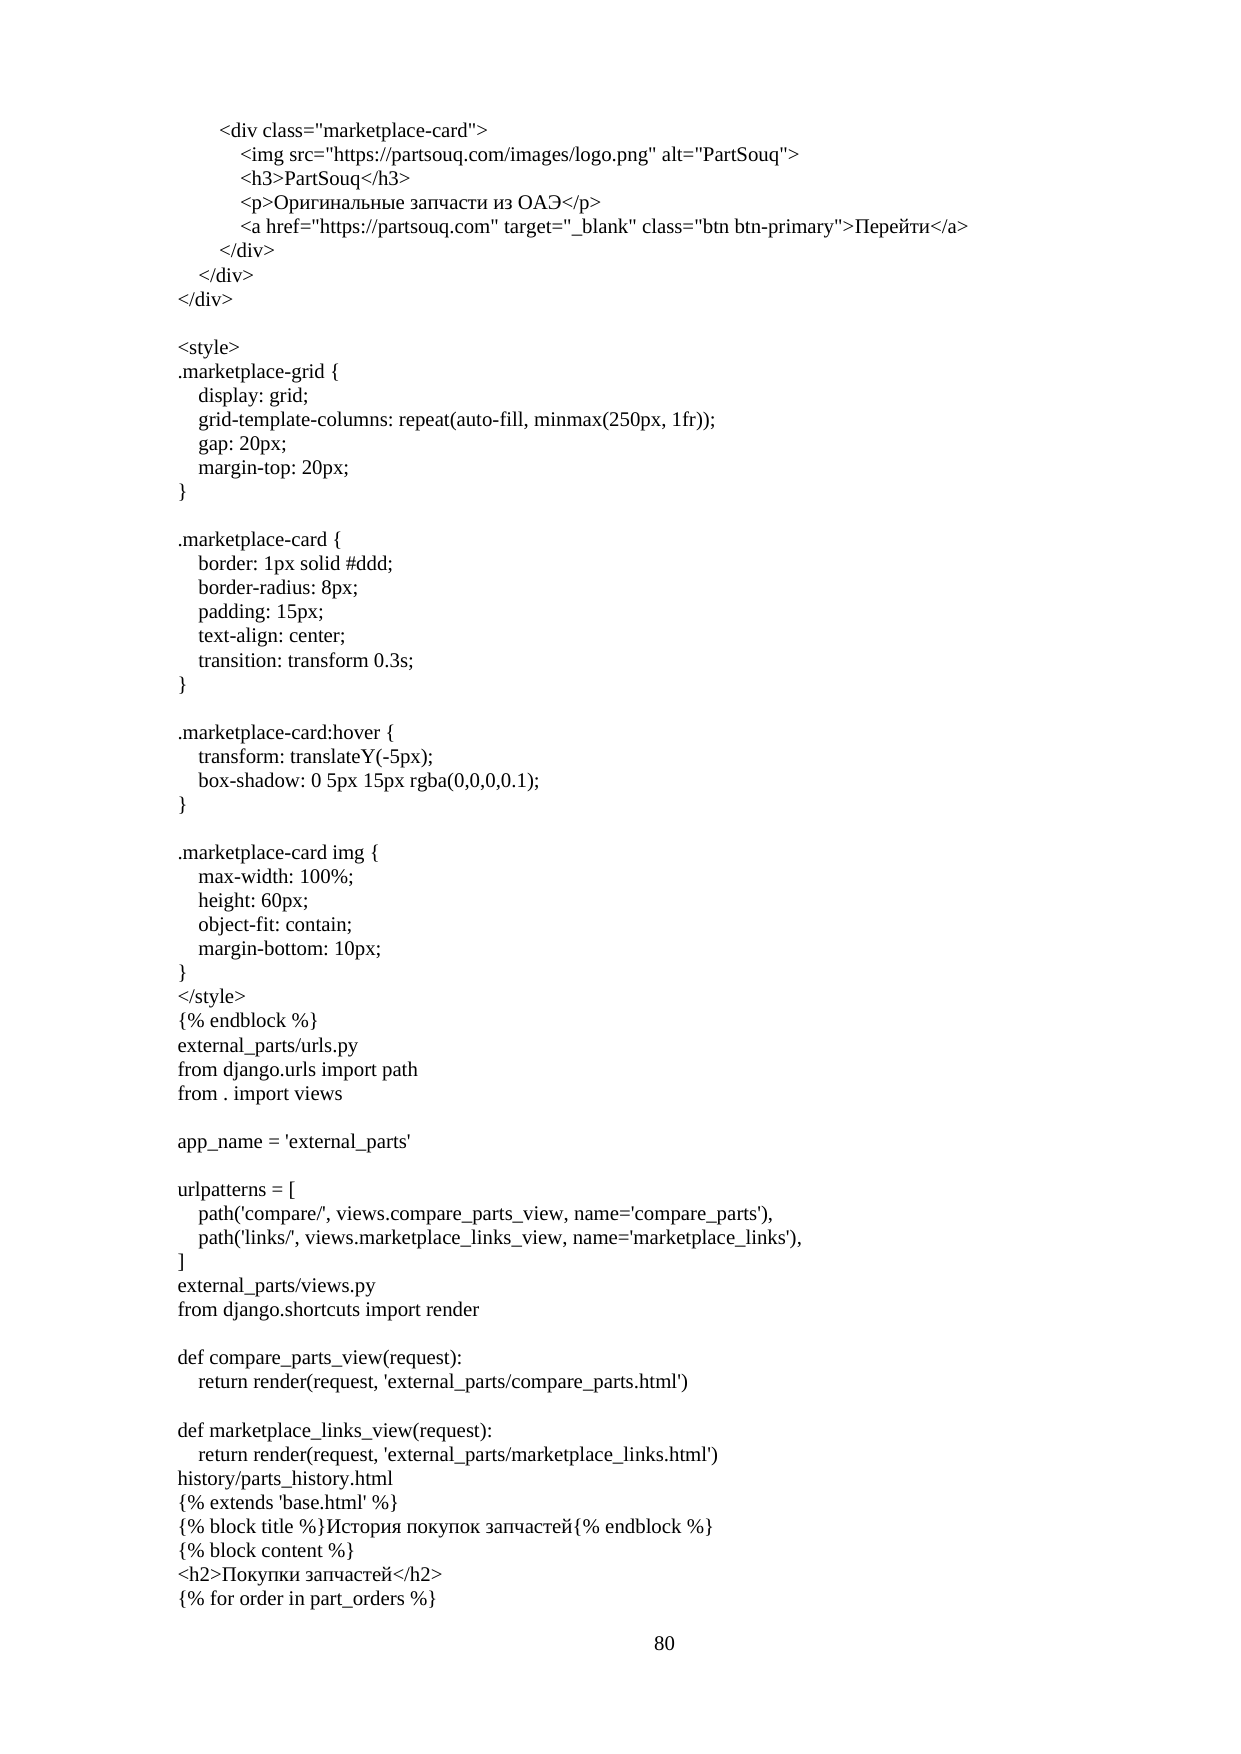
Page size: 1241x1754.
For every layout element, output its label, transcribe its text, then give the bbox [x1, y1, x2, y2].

text history/parts_history.html [177, 1466, 1152, 1490]
text from django.urls import path from . import views app_name = 'external_parts' urlpatterns = [ path('compare/', views.compare_parts_view, name='compare_parts'), path('links/', views.marketplace_links_view, name='marketplace_links'), ] [177, 1057, 1152, 1273]
text external_parts/urls.py [177, 1032, 1152, 1057]
text from django.shortcuts import render def compare_parts_view(request): return render(request, 'external_parts/compare_parts.html') def marketplace_links_view(request): return render(request, 'external_parts/marketplace_links.html') [177, 1297, 1152, 1466]
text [177, 1490, 1152, 1610]
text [177, 118, 1152, 1032]
text external_parts/views.py [177, 1273, 1152, 1297]
